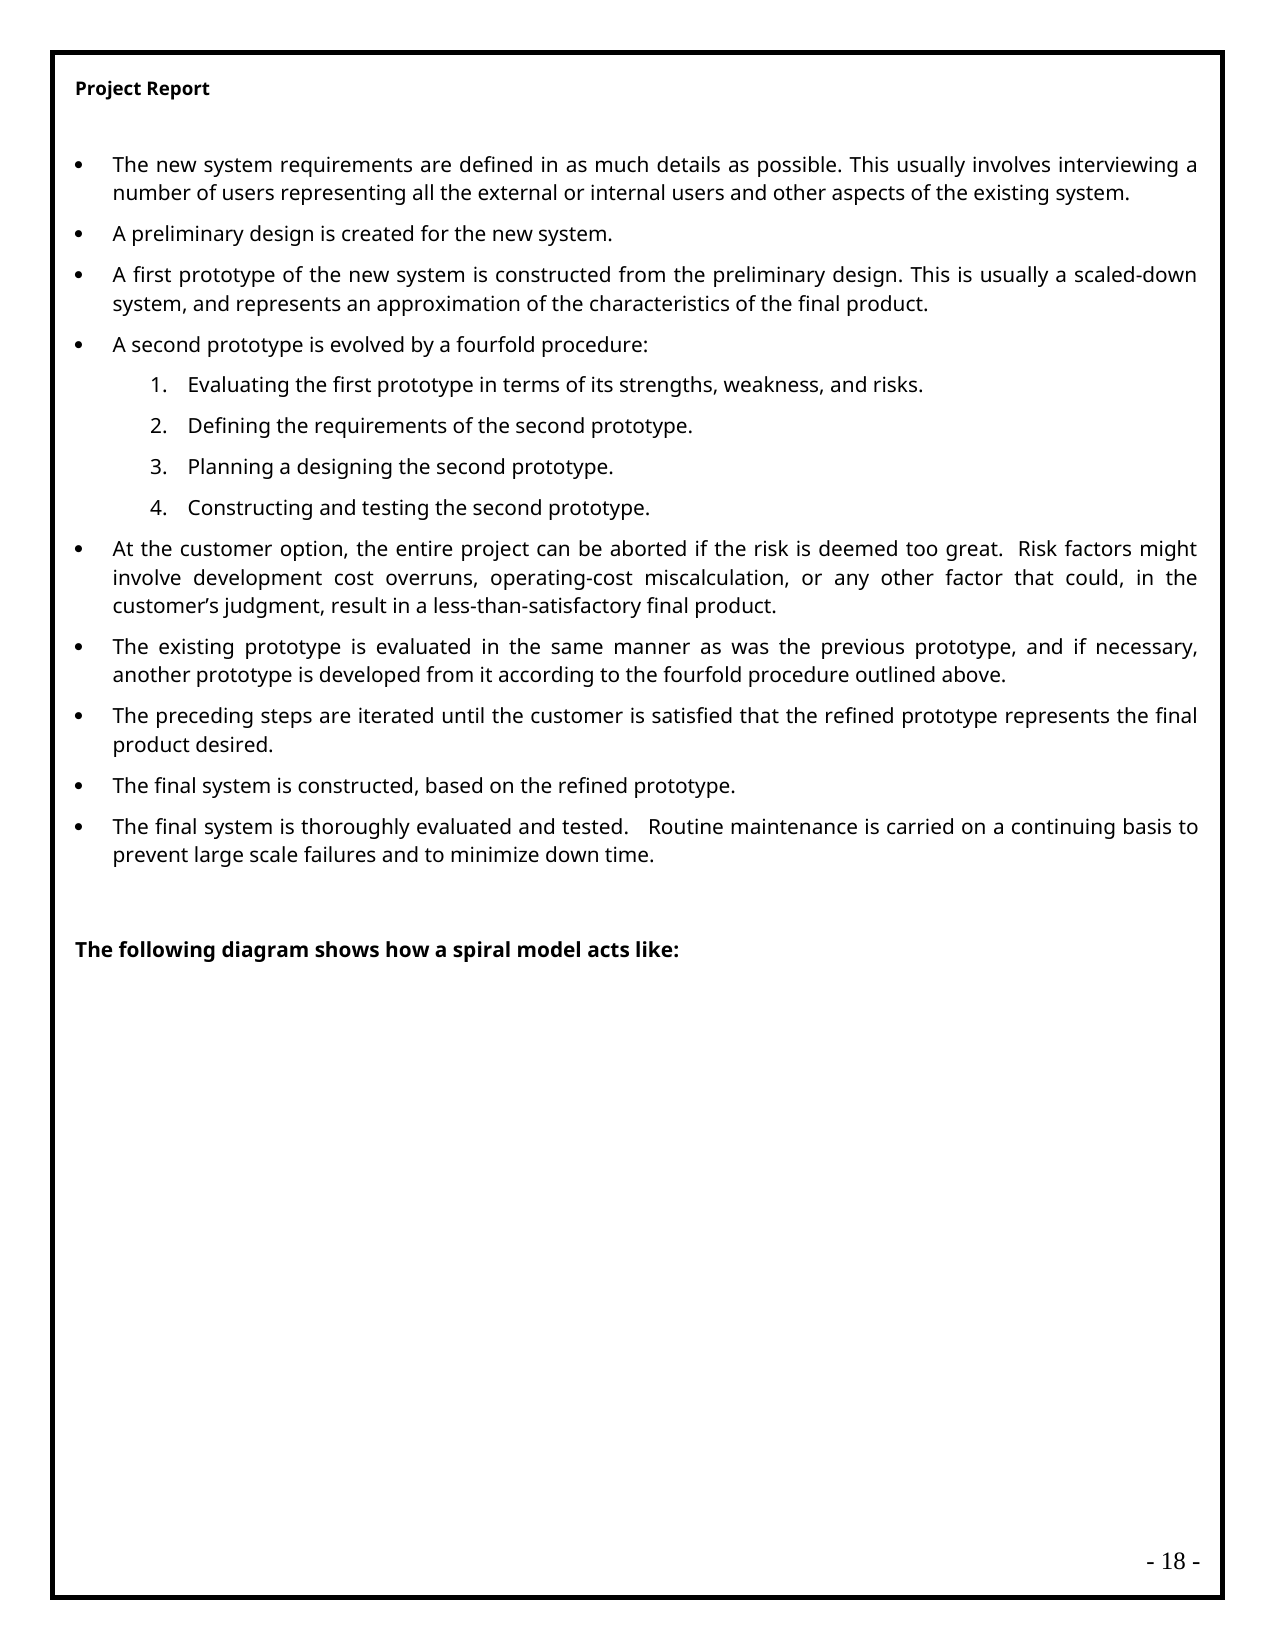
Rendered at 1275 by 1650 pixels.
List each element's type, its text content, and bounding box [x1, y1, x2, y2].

list The new system requirements are defined in as much details as possible. This usually involves interviewing a number of users representing all the external or internal users and other aspects of the existing system. [75, 150, 1200, 207]
text The following diagram shows how a spiral model acts like: [75, 935, 1200, 963]
list Evaluating the first prototype in terms of its strengths, weakness, and risks. [150, 371, 1200, 399]
list Constructing and testing the second prototype. [150, 493, 1200, 522]
list A first prototype of the new system is constructed from the preliminary design. This is usually a scaled-down system, and represents an approximation of the characteristics of the final product. [75, 260, 1200, 317]
list Planning a designing the second prototype. [150, 452, 1200, 481]
list A preliminary design is created for the new system. [75, 219, 1200, 248]
list Defining the requirements of the second prototype. [150, 412, 1200, 440]
list The existing prototype is evaluated in the same manner as was the previous prototype, and if necessary, another prototype is developed from it according to the fourfold procedure outlined above. [75, 632, 1200, 689]
list The final system is constructed, based on the refined prototype. [75, 771, 1200, 799]
list The preceding steps are iterated until the customer is satisfied that the refined prototype represents the final product desired. [75, 702, 1200, 758]
list The final system is thoroughly evaluated and tested. Routine maintenance is carried on a continuing basis to prevent large scale failures and to minimize down time. [75, 812, 1200, 869]
list At the customer option, the entire project can be aborted if the risk is deemed too great. Risk factors might involve development cost overruns, operating-cost miscalculation, or any other factor that could, in the customer’s judgment, result in a less-than-satisfactory final product. [75, 534, 1200, 620]
list A second prototype is evolved by a fourfold procedure: [75, 330, 1200, 358]
